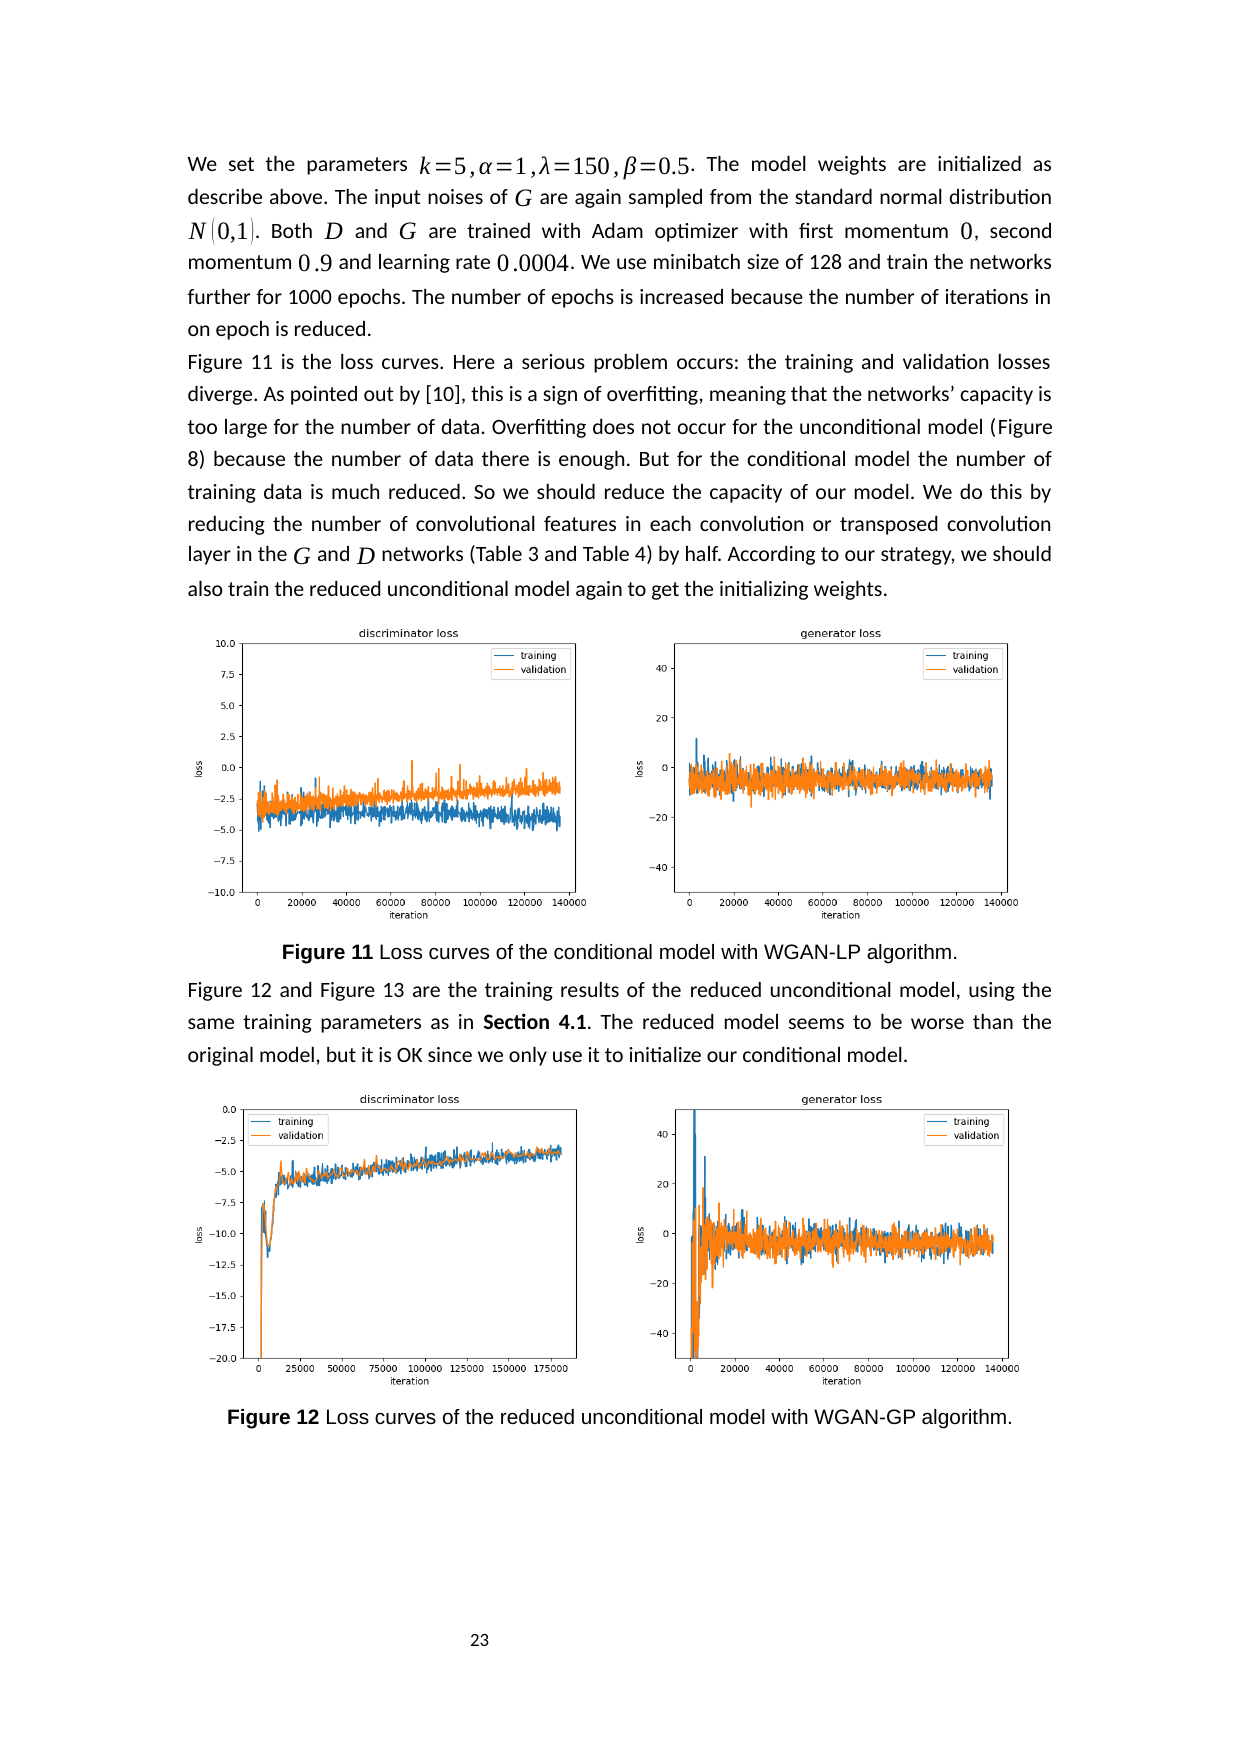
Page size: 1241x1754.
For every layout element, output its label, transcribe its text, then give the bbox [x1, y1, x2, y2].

picture [188, 604, 618, 927]
text Figure 11 is the loss curves. Here a serious problem occurs: the training and validation losses diverge. As pointed out by [10], this is a sign of overfitting, meaning that the networks’ capacity is too large for the number of data. Overfitting does not occur for the unconditional model (Figure 8) because the number of data there is enough. But for the conditional model the number of training data is much reduced. So we should reduce the capacity of our model. We do this by reducing the number of convolutional features in each convolution or transposed convolution layer in the and networks (Table 3 and Table 4) by half. According to our strategy, we should also train the reduced unconditional model again to get the initializing weights. [187, 345, 1053, 605]
picture [621, 1070, 1051, 1393]
text Figure 12 and Figure 13 are the training results of the reduced unconditional model, using the same training parameters as in Section 4.1. The reduced model seems to be worse than the original model, but it is OK since we only use it to initialize our conditional model. [187, 973, 1053, 1070]
text Figure 12 Loss curves of the reduced unconditional model with WGAN-GP algorithm. [187, 1401, 1053, 1433]
picture [189, 1070, 619, 1393]
picture [620, 604, 1050, 927]
text Figure 11 Loss curves of the conditional model with WGAN-LP algorithm. [187, 935, 1053, 968]
text We set the parameters . The model weights are initialized as describe above. The input noises of are again sampled from the standard normal distribution . Both and are trained with Adam optimizer with first momentum , second momentum and learning rate . We use minibatch size of 128 and train the networks further for 1000 epochs. The number of epochs is increased because the number of iterations in on epoch is reduced. [187, 150, 1053, 345]
